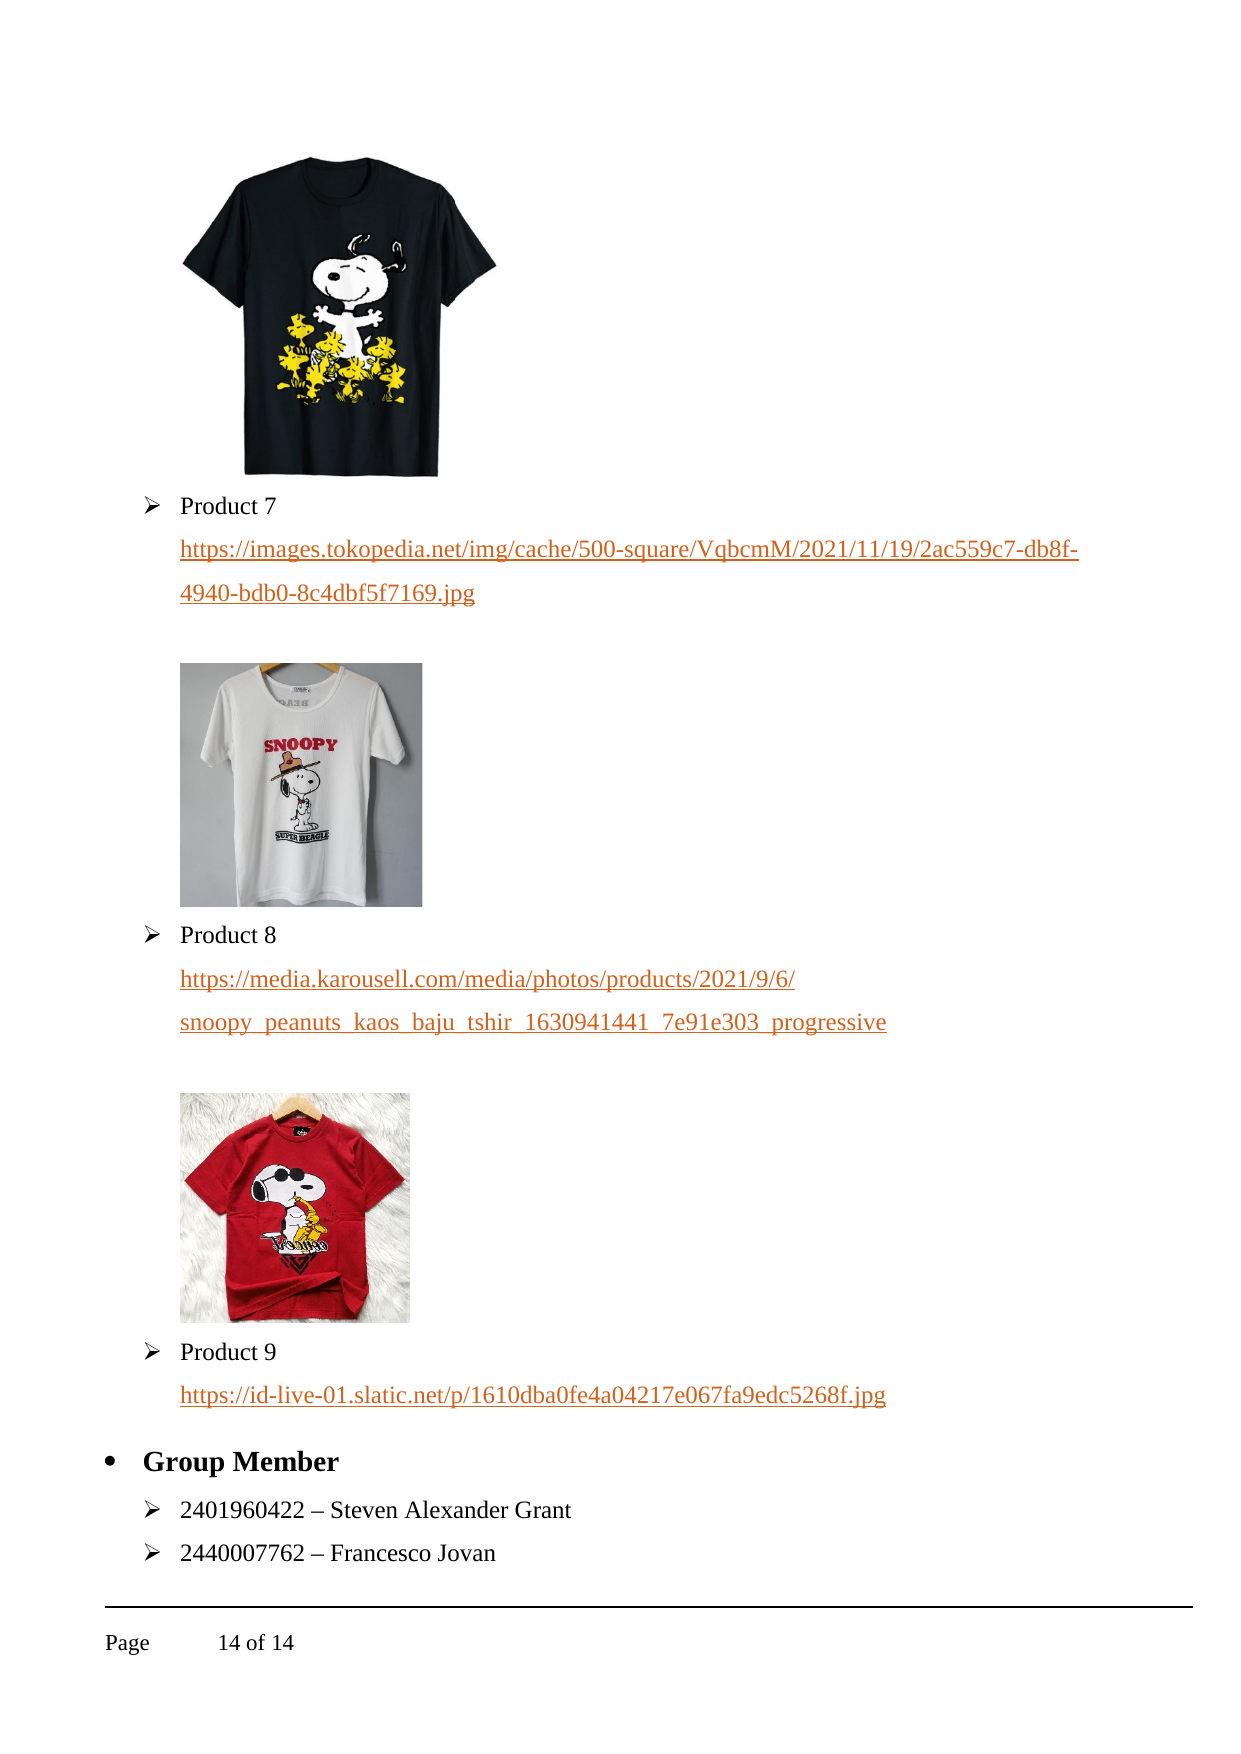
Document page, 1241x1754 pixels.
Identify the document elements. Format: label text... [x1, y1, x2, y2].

list Group Member [105, 1444, 1135, 1478]
list https://images.tokopedia.net/img/cache/500-square/VqbcmM/2021/11/19/2ac559c7-db8f-4940-bdb0-8c4dbf5f7169.jpg [180, 534, 1135, 606]
list https://media.karousell.com/media/photos/products/2021/9/6/snoopy_peanuts_kaos_baju_tshir_1630941441_7e91e303_progressive [180, 964, 1135, 1036]
picture [180, 1093, 410, 1323]
list Product 8 [142, 921, 1135, 949]
list Product 7 [142, 491, 1135, 520]
picture [180, 156, 501, 477]
list 2440007762 – Francesco Jovan [142, 1538, 1135, 1567]
list 2401960422 – Steven Alexander Grant [142, 1495, 1135, 1524]
picture [180, 663, 423, 907]
list Product 9 [142, 1337, 1135, 1366]
list https://id-live-01.slatic.net/p/1610dba0fe4a04217e067fa9edc5268f.jpg [180, 1381, 1135, 1409]
